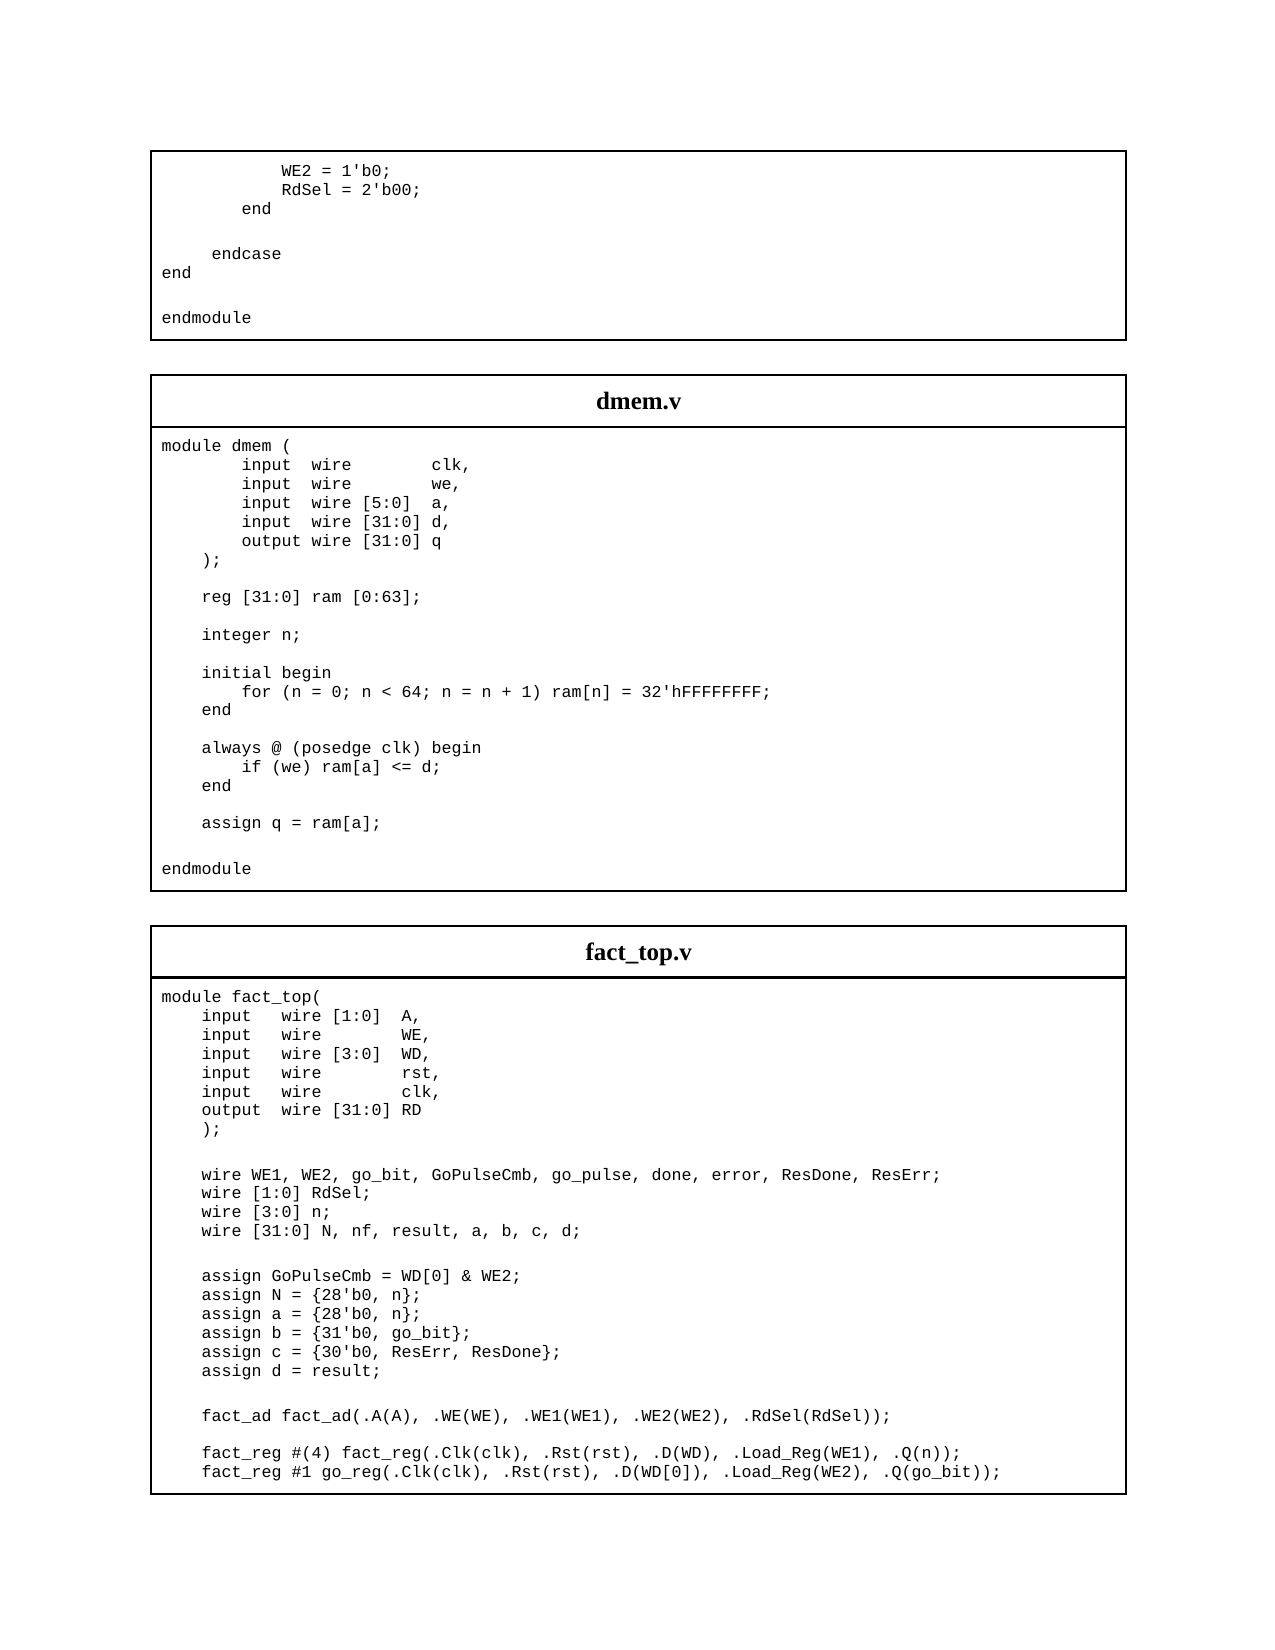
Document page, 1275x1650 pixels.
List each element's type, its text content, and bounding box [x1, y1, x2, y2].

table_cell module dmem ( input wire clk, input wire we, input wire [5:0] a, input wire [31:0] d, output wire [31:0] q ); reg [31:0] ram [0:63]; integer n; initial begin for (n = 0; n < 64; n = n + 1) ram[n] = 32'hFFFFFFFF; end always @ (posedge clk) begin if (we) ram[a] <= d; end assign q = ram[a]; endmodule [152, 428, 1125, 889]
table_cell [152, 152, 1125, 339]
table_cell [152, 979, 1125, 1493]
table_header dmem.v [152, 376, 1125, 426]
table_header fact_top.v [152, 927, 1125, 976]
